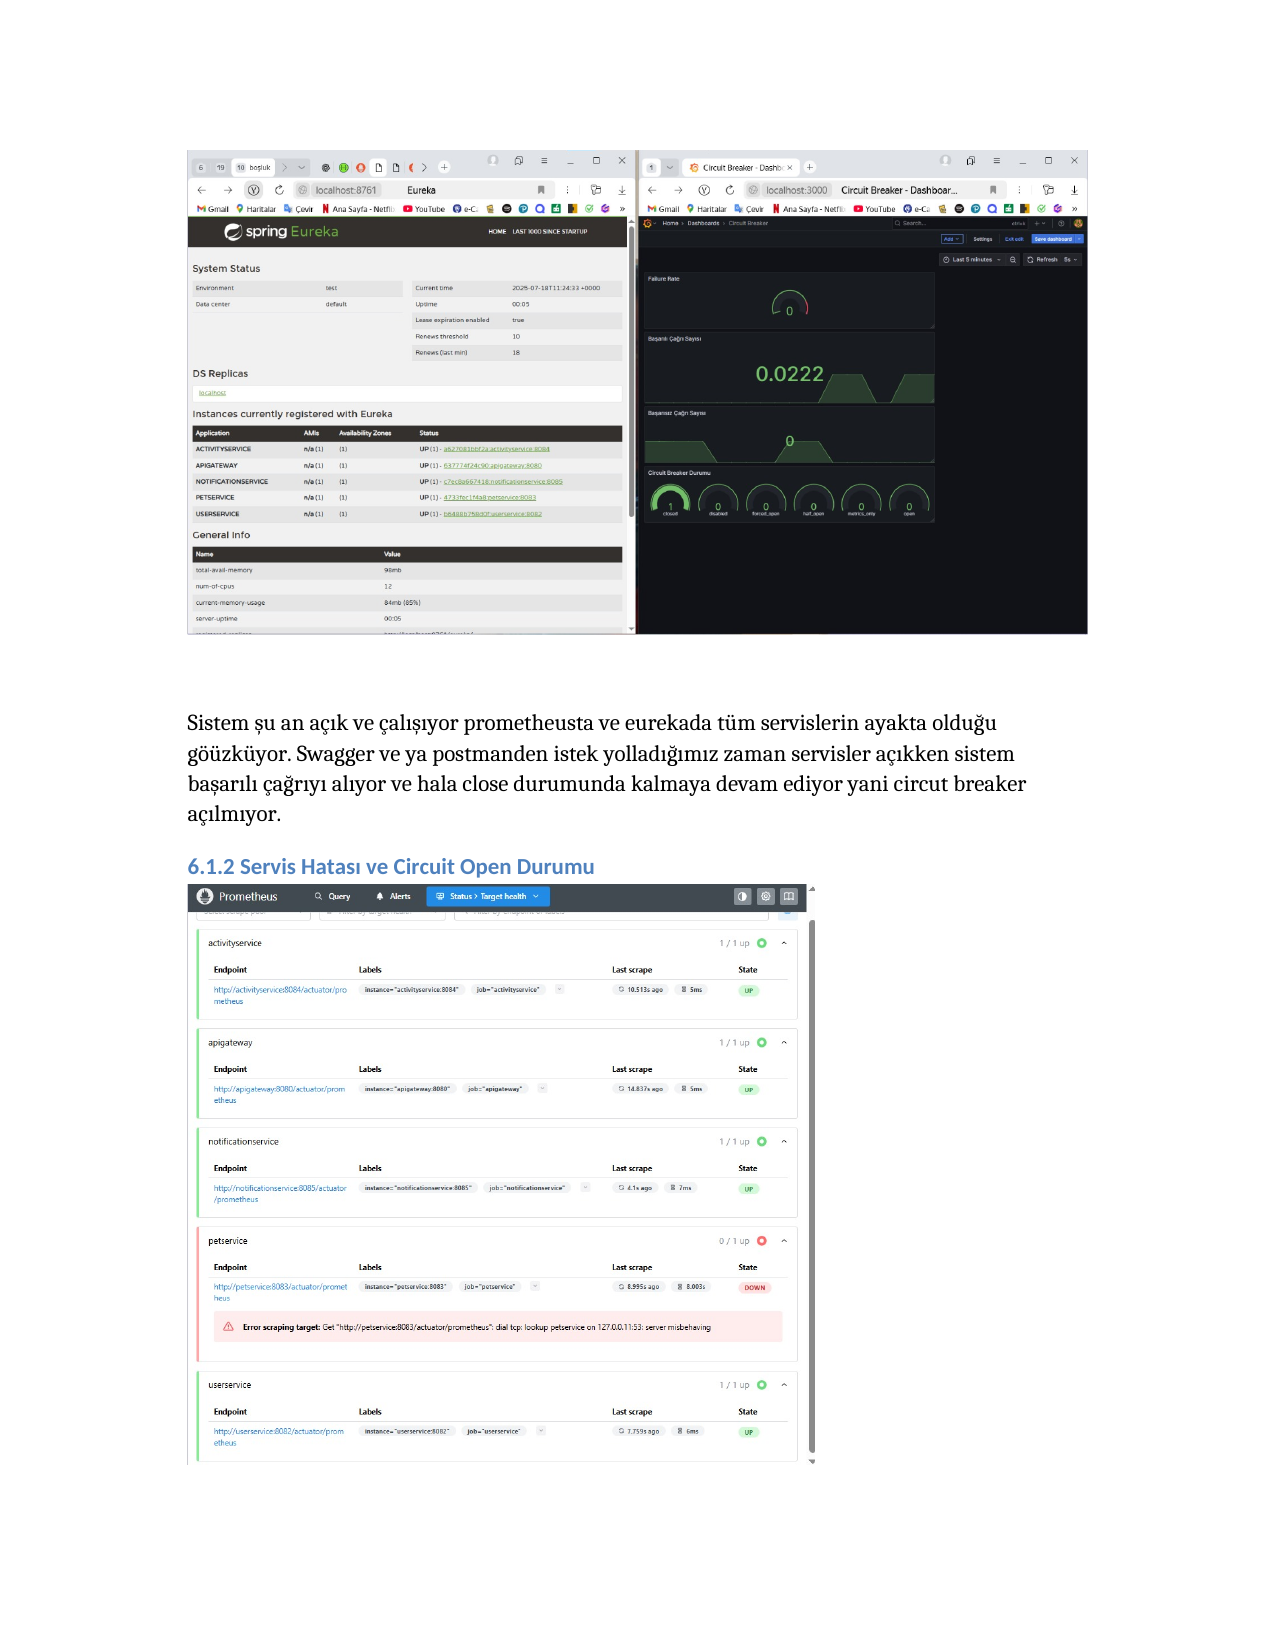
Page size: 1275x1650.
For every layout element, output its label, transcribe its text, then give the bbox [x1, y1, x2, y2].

subtitle 6.1.2 Servis Hatası ve Circuit Open Durumu [187, 852, 1087, 880]
text Sistem şu an açık ve çalışıyor prometheusta ve eurekada tüm servislerin ayakta olduğu göüzküyor. Swagger ve ya postmanden istek yolladığımız zaman servisler açıkken sistem başarılı çağrıyı alıyor ve hala close durumunda kalmaya devam ediyor yani circut breaker açılmıyor. [187, 710, 1087, 827]
picture [187, 884, 815, 1465]
picture [187, 150, 1088, 635]
